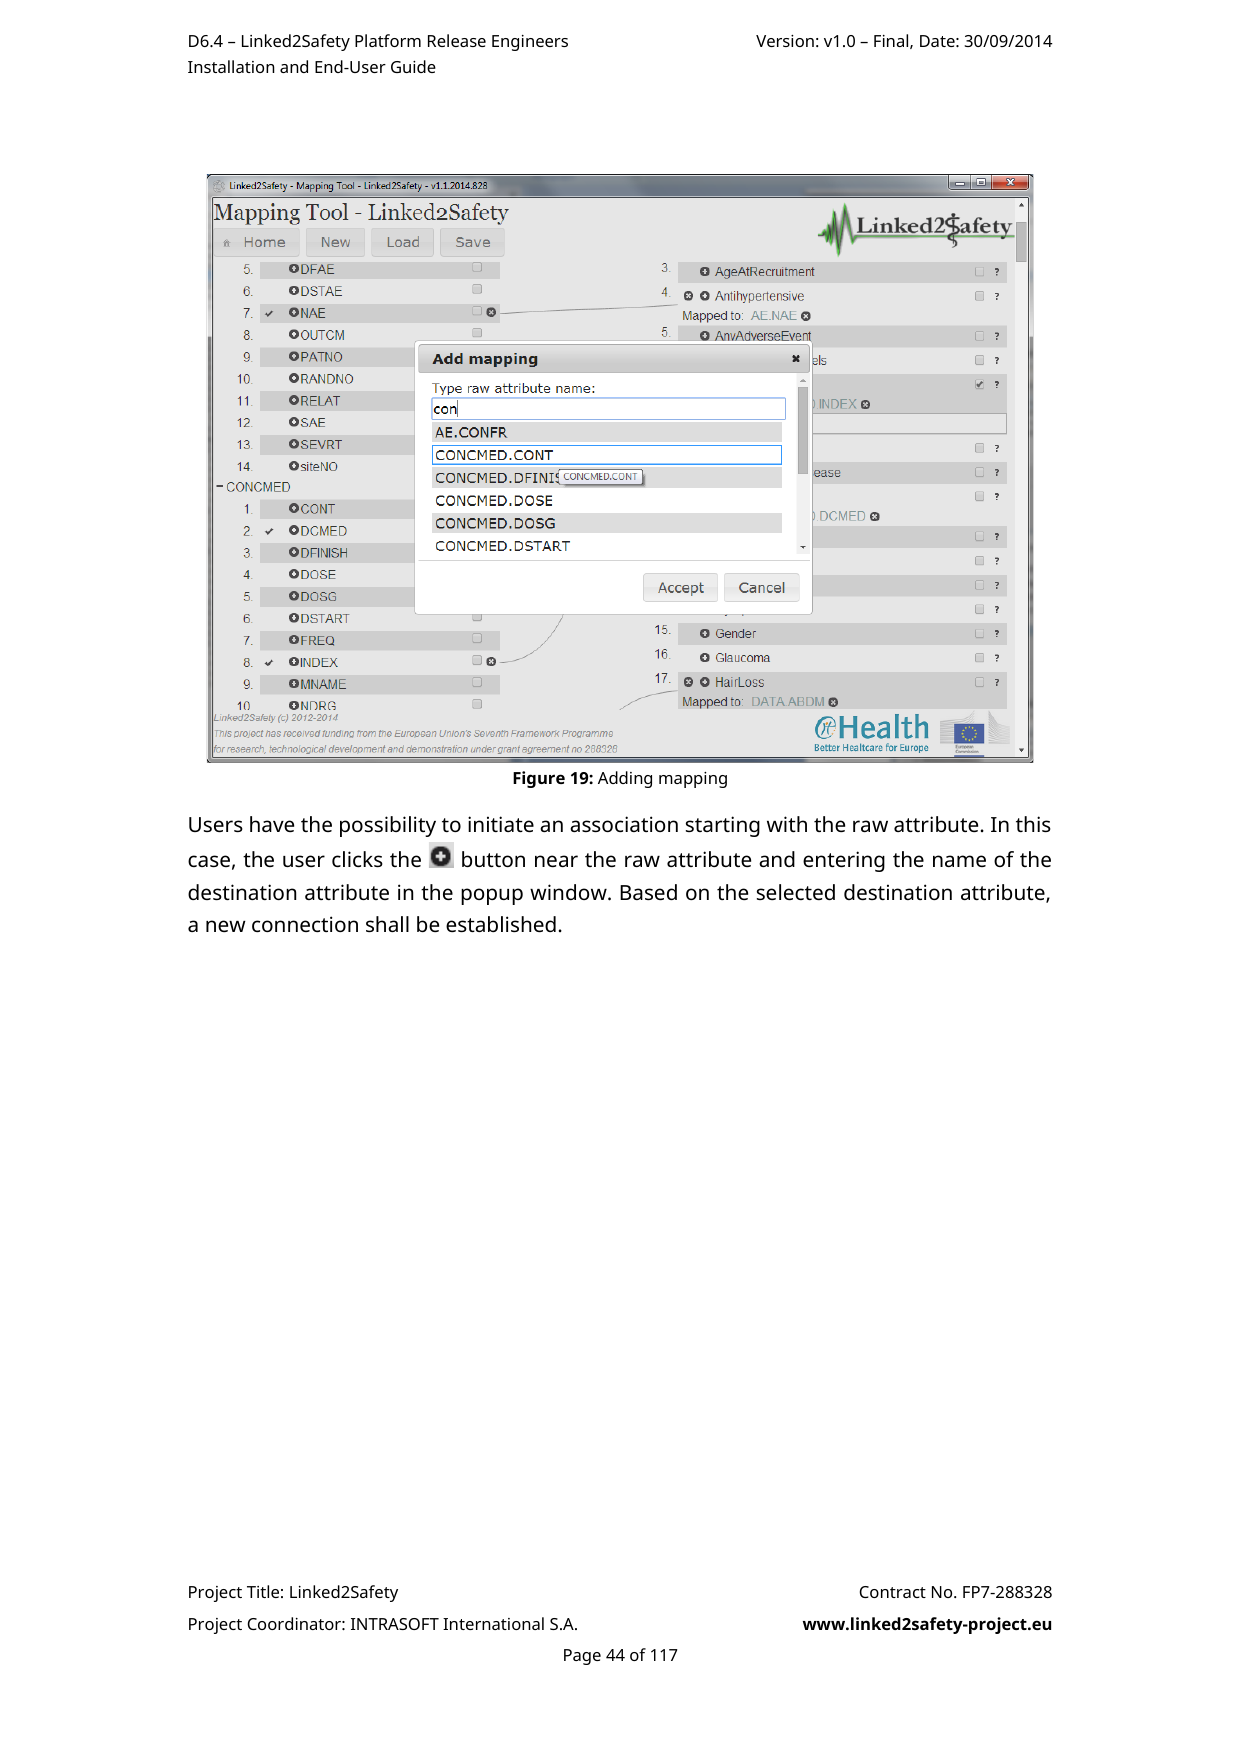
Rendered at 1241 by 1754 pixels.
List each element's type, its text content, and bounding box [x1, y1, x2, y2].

text Figure 19: Adding mapping [187, 766, 1053, 789]
picture [206, 174, 1034, 763]
text Users have the possibility to initiate an association starting with the raw attribute. In this case, the user clicks the button near the raw attribute and entering the name of the destination attribute in the popup window. Based on the selected destination attribute, a new connection shall be established. [187, 810, 1053, 939]
picture [428, 842, 454, 868]
